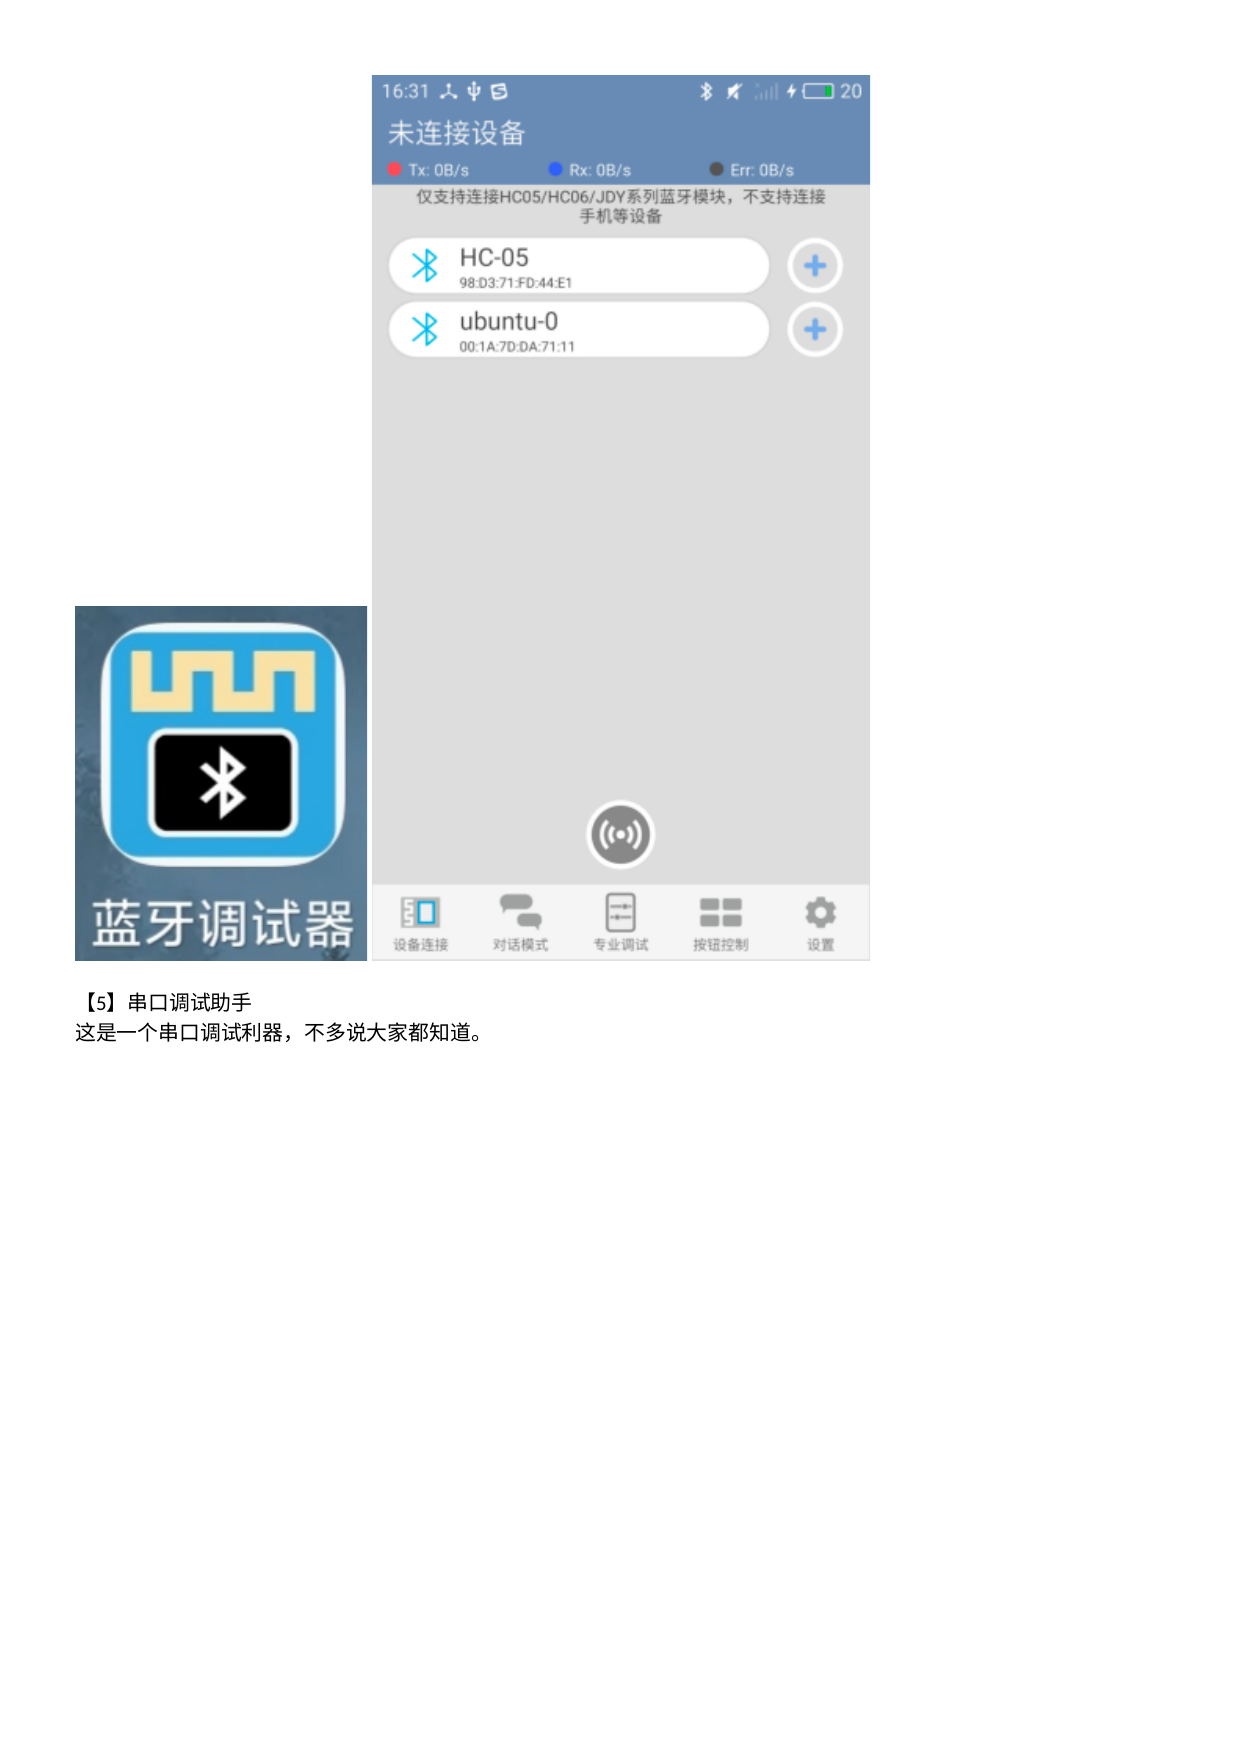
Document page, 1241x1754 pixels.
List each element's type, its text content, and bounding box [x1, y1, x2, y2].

text 【5】串口调试助手 [75, 986, 1165, 1017]
picture [371, 75, 871, 961]
text 这是一个串口调试利器，不多说大家都知道。 [75, 1017, 1165, 1047]
picture [75, 606, 368, 961]
